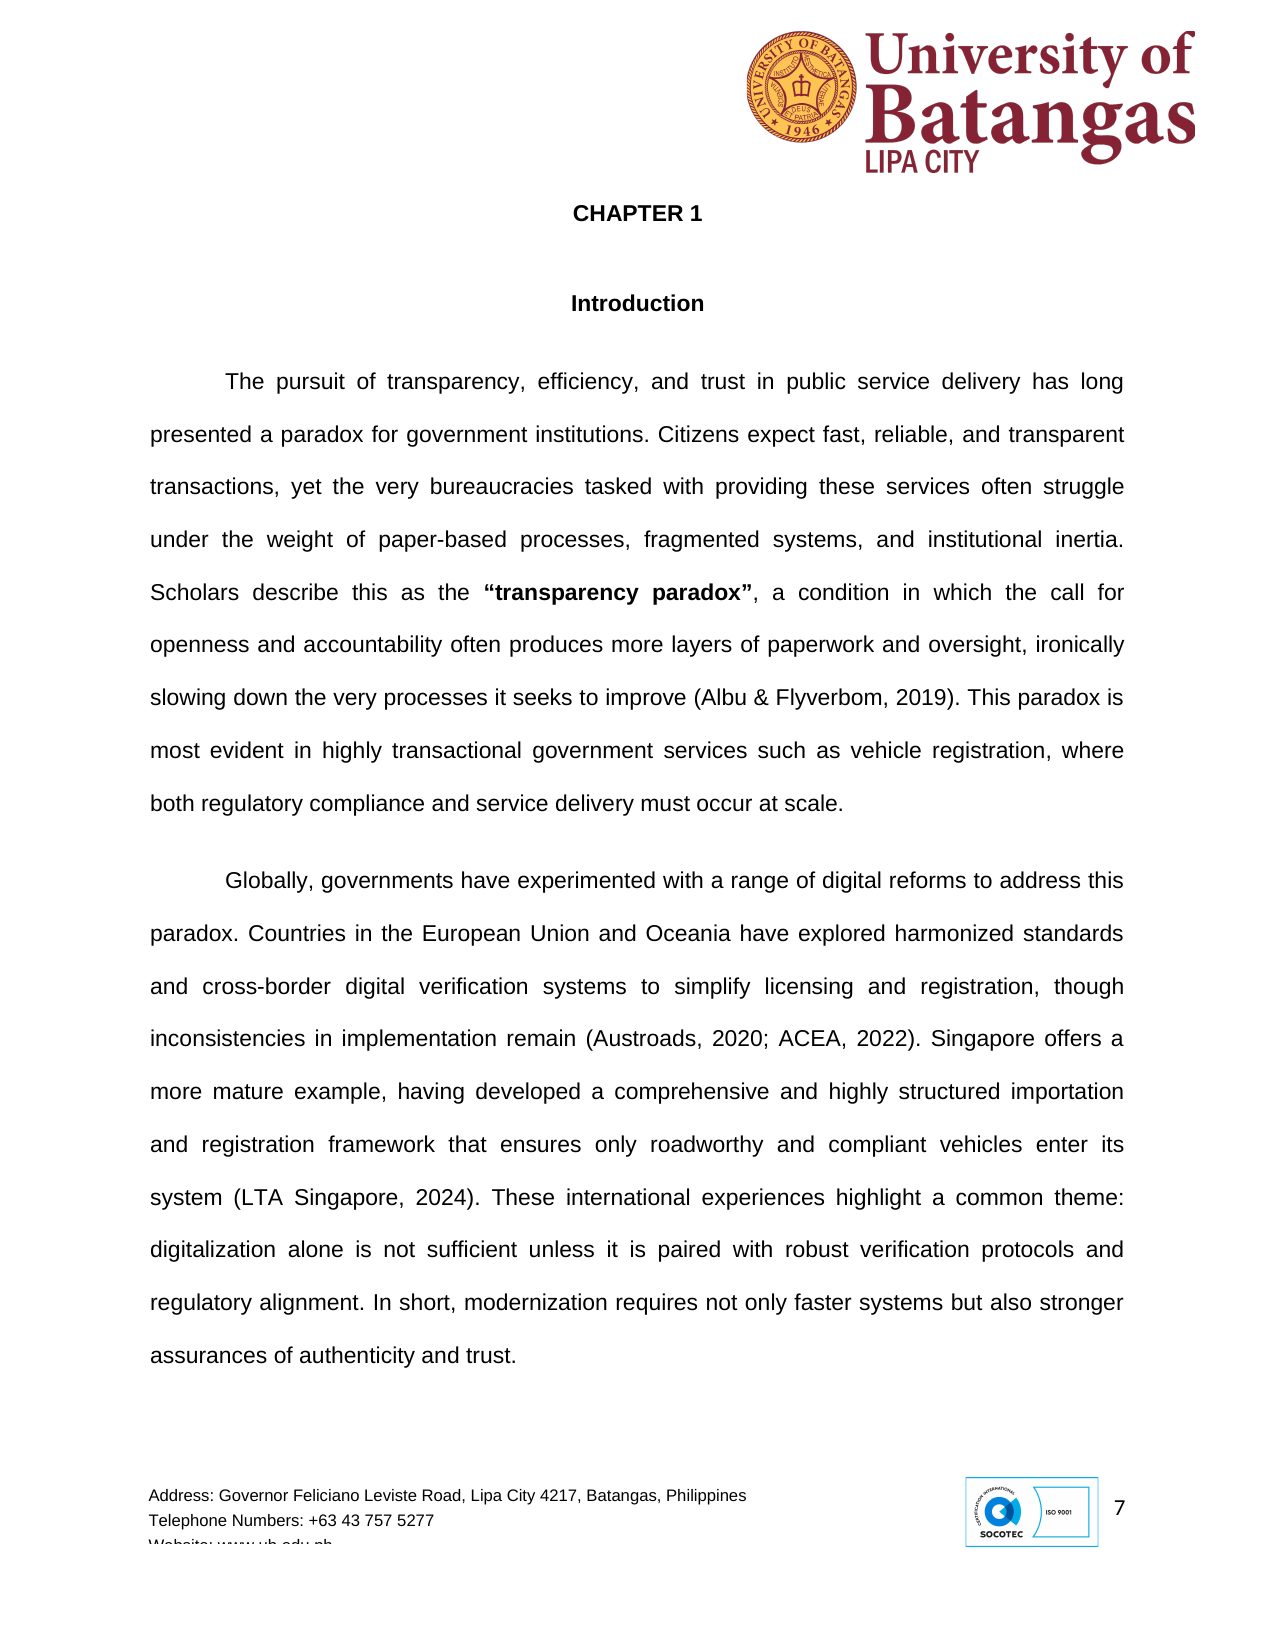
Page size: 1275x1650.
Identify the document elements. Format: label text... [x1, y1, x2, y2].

picture [965, 1479, 1099, 1545]
text The pursuit of transparency, efficiency, and trust in public service delivery has long presented a paradox for government institutions. Citizens expect fast, reliable, and transparent transactions, yet the very bureaucracies tasked with providing these services often struggle under the weight of paper-based processes, fragmented systems, and institutional inertia. Scholars describe this as the “transparency paradox”, a condition in which the call for openness and accountability often produces more layers of paperwork and oversight, ironically slowing down the very processes it seeks to improve (Albu & Flyverbom, 2019). This paradox is most evident in highly transactional government services such as vehicle registration, where both regulatory compliance and service delivery must occur at scale. [150, 368, 1125, 816]
subtitle CHAPTER 1 [150, 200, 1125, 226]
subtitle Introduction [150, 290, 1125, 317]
picture [746, 31, 1195, 173]
text Globally, governments have experimented with a range of digital reforms to address this paradox. Countries in the European Union and Oceania have explored harmonized standards and cross-border digital verification systems to simplify licensing and registration, though inconsistencies in implementation remain (Austroads, 2020; ACEA, 2022). Singapore offers a more mature example, having developed a comprehensive and highly structured importation and registration framework that ensures only roadworthy and compliant vehicles enter its system (LTA Singapore, 2024). These international experiences highlight a common theme: digitalization alone is not sufficient unless it is paired with robust verification protocols and regulatory alignment. In short, modernization requires not only faster systems but also stronger assurances of authenticity and trust. [150, 867, 1125, 1368]
